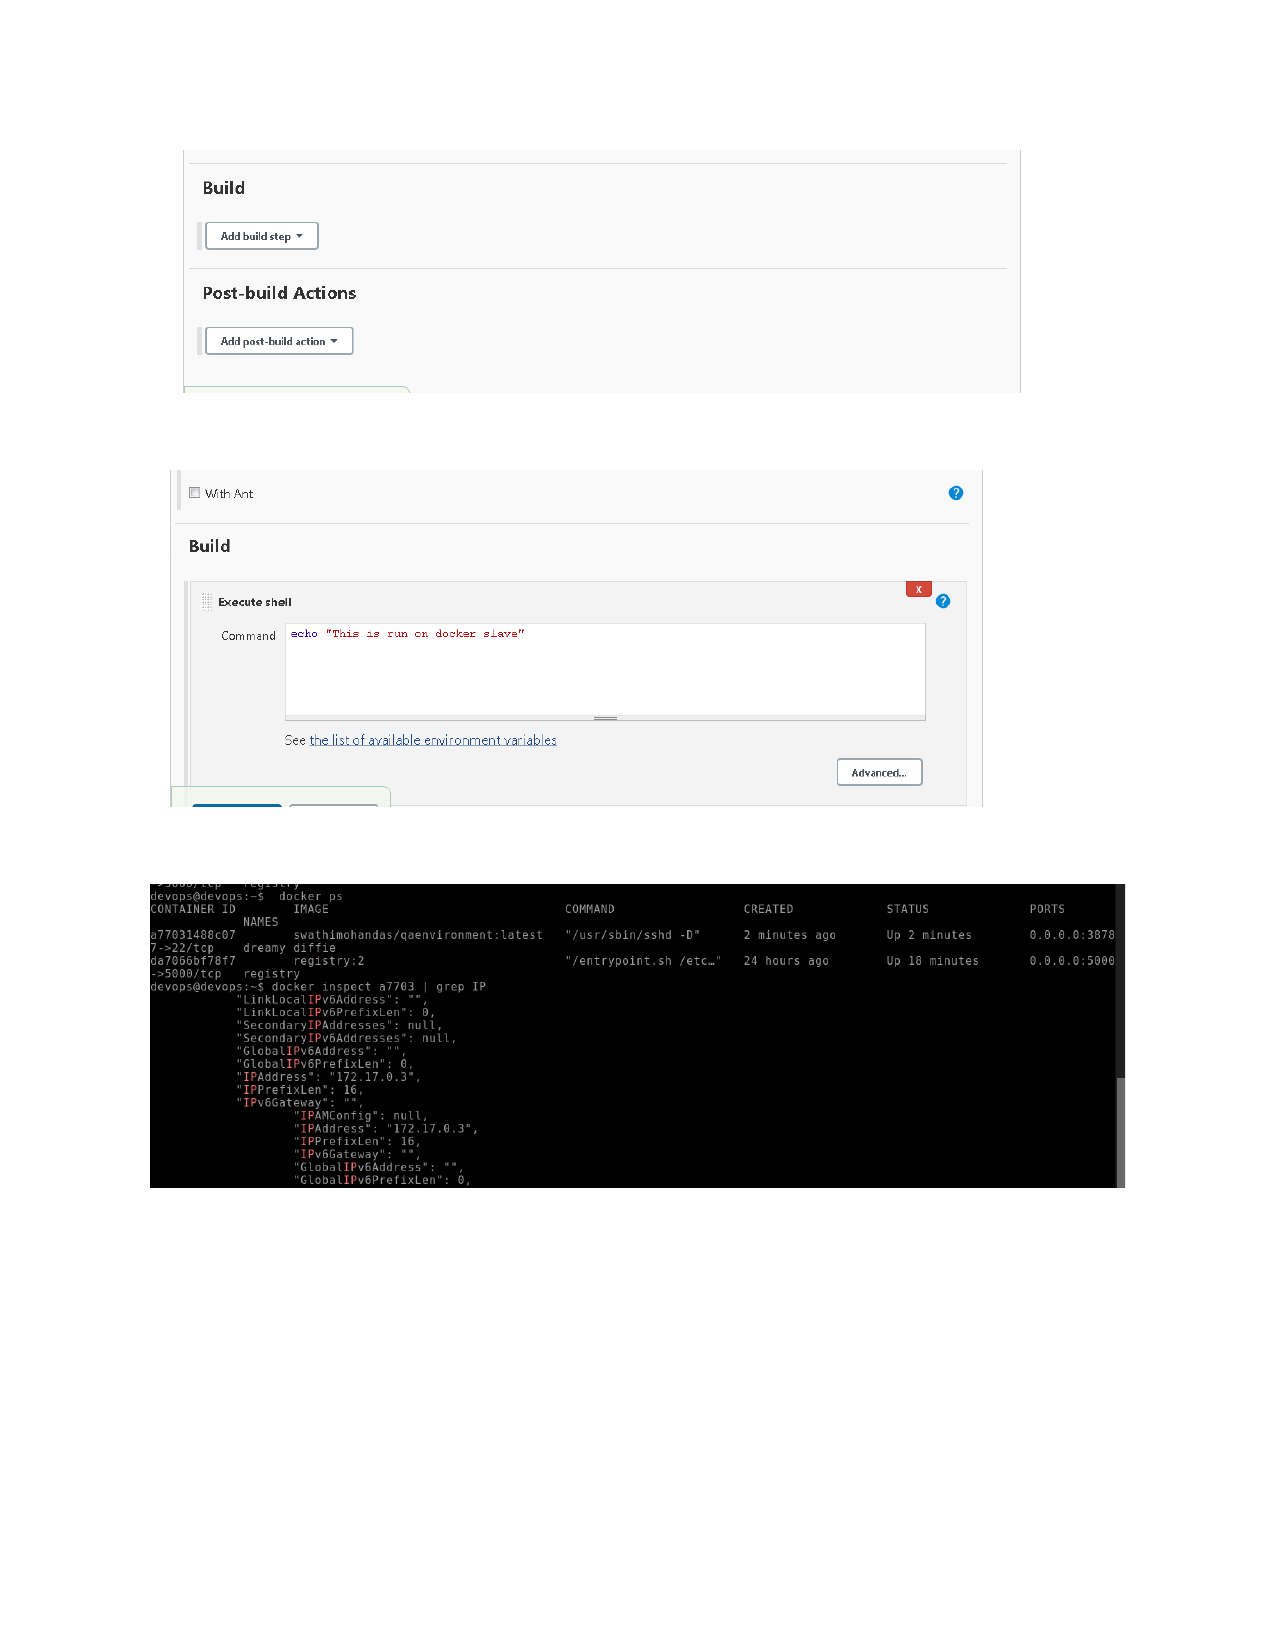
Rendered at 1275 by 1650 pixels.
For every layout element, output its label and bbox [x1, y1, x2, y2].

picture [150, 884, 1125, 1188]
picture [150, 470, 1125, 807]
picture [150, 150, 1125, 393]
